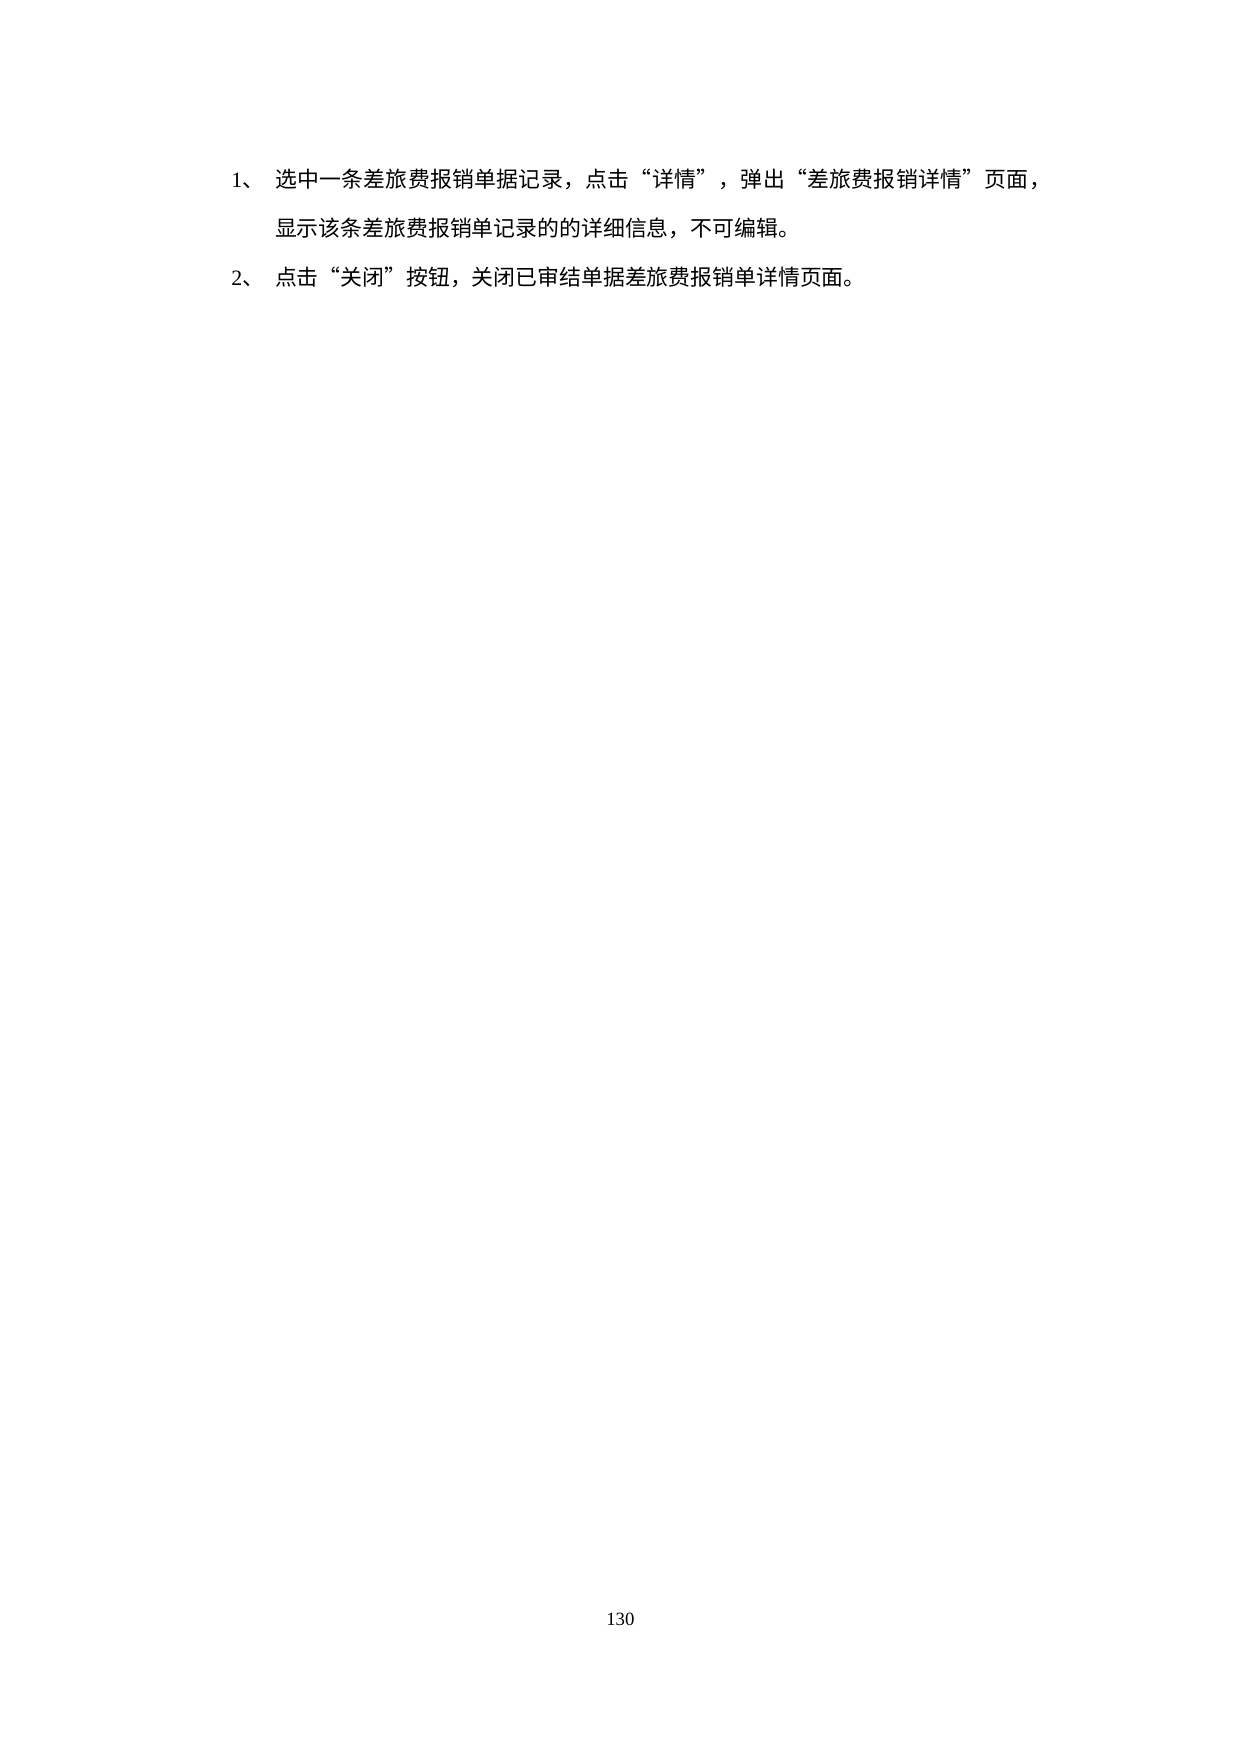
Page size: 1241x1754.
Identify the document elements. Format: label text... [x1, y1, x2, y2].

list 点击“关闭”按钮，关闭已审结单据差旅费报销单详情页面。 [231, 259, 1053, 292]
list 选中一条差旅费报销单据记录，点击“详情”，弹出“差旅费报销详情”页面，显示该条差旅费报销单记录的的详细信息，不可编辑。 [231, 162, 1053, 243]
